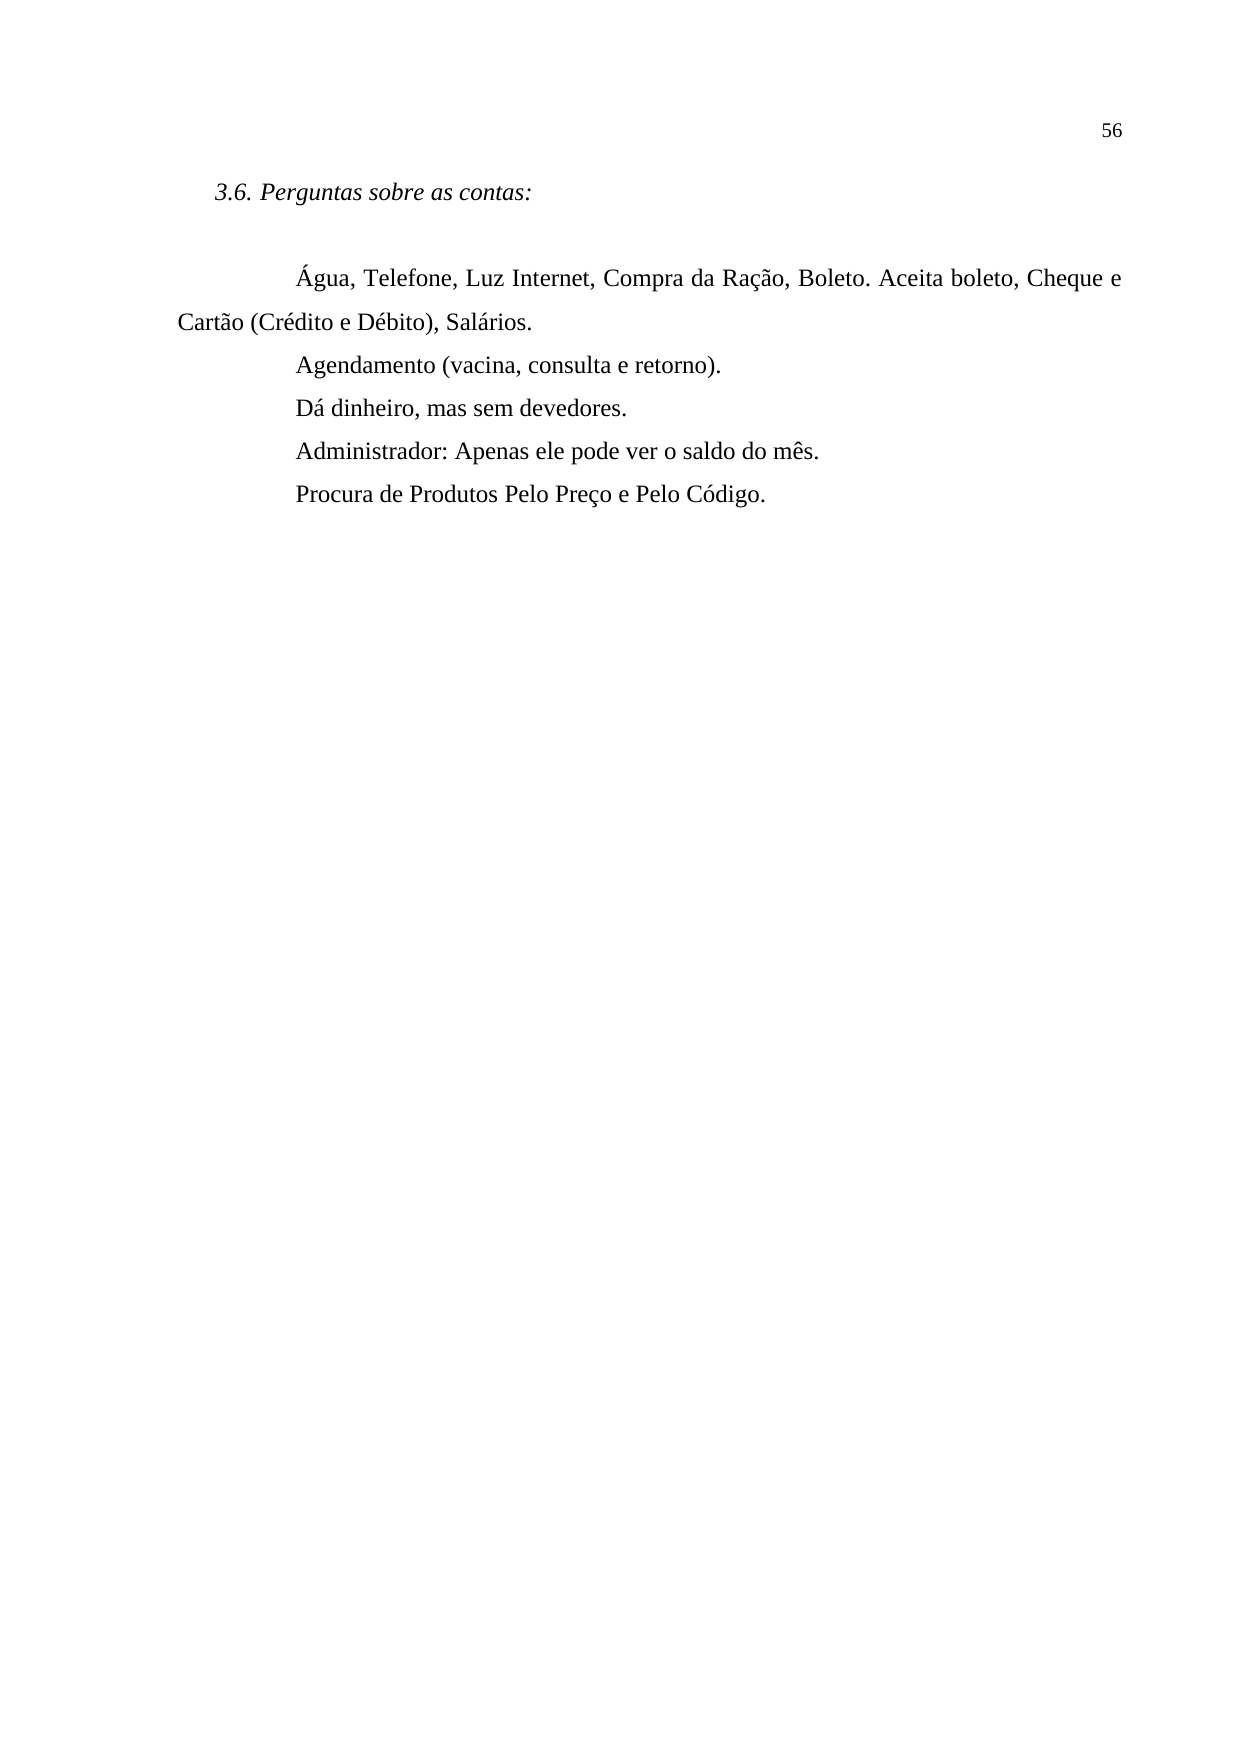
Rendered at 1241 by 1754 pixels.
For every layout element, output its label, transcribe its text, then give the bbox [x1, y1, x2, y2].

list Agendamento (vacina, consulta e retorno). [177, 350, 1122, 378]
list Água, Telefone, Luz Internet, Compra da Ração, Boleto. Aceita boleto, Cheque e Cartão (Crédito e Débito), Salários. [177, 263, 1122, 335]
list Perguntas sobre as contas: [215, 177, 1122, 206]
text Dá dinheiro, mas sem devedores. [177, 393, 1122, 422]
text Administrador: Apenas ele pode ver o saldo do mês. [177, 436, 1122, 465]
text Procura de Produtos Pelo Preço e Pelo Código. [177, 479, 1122, 508]
